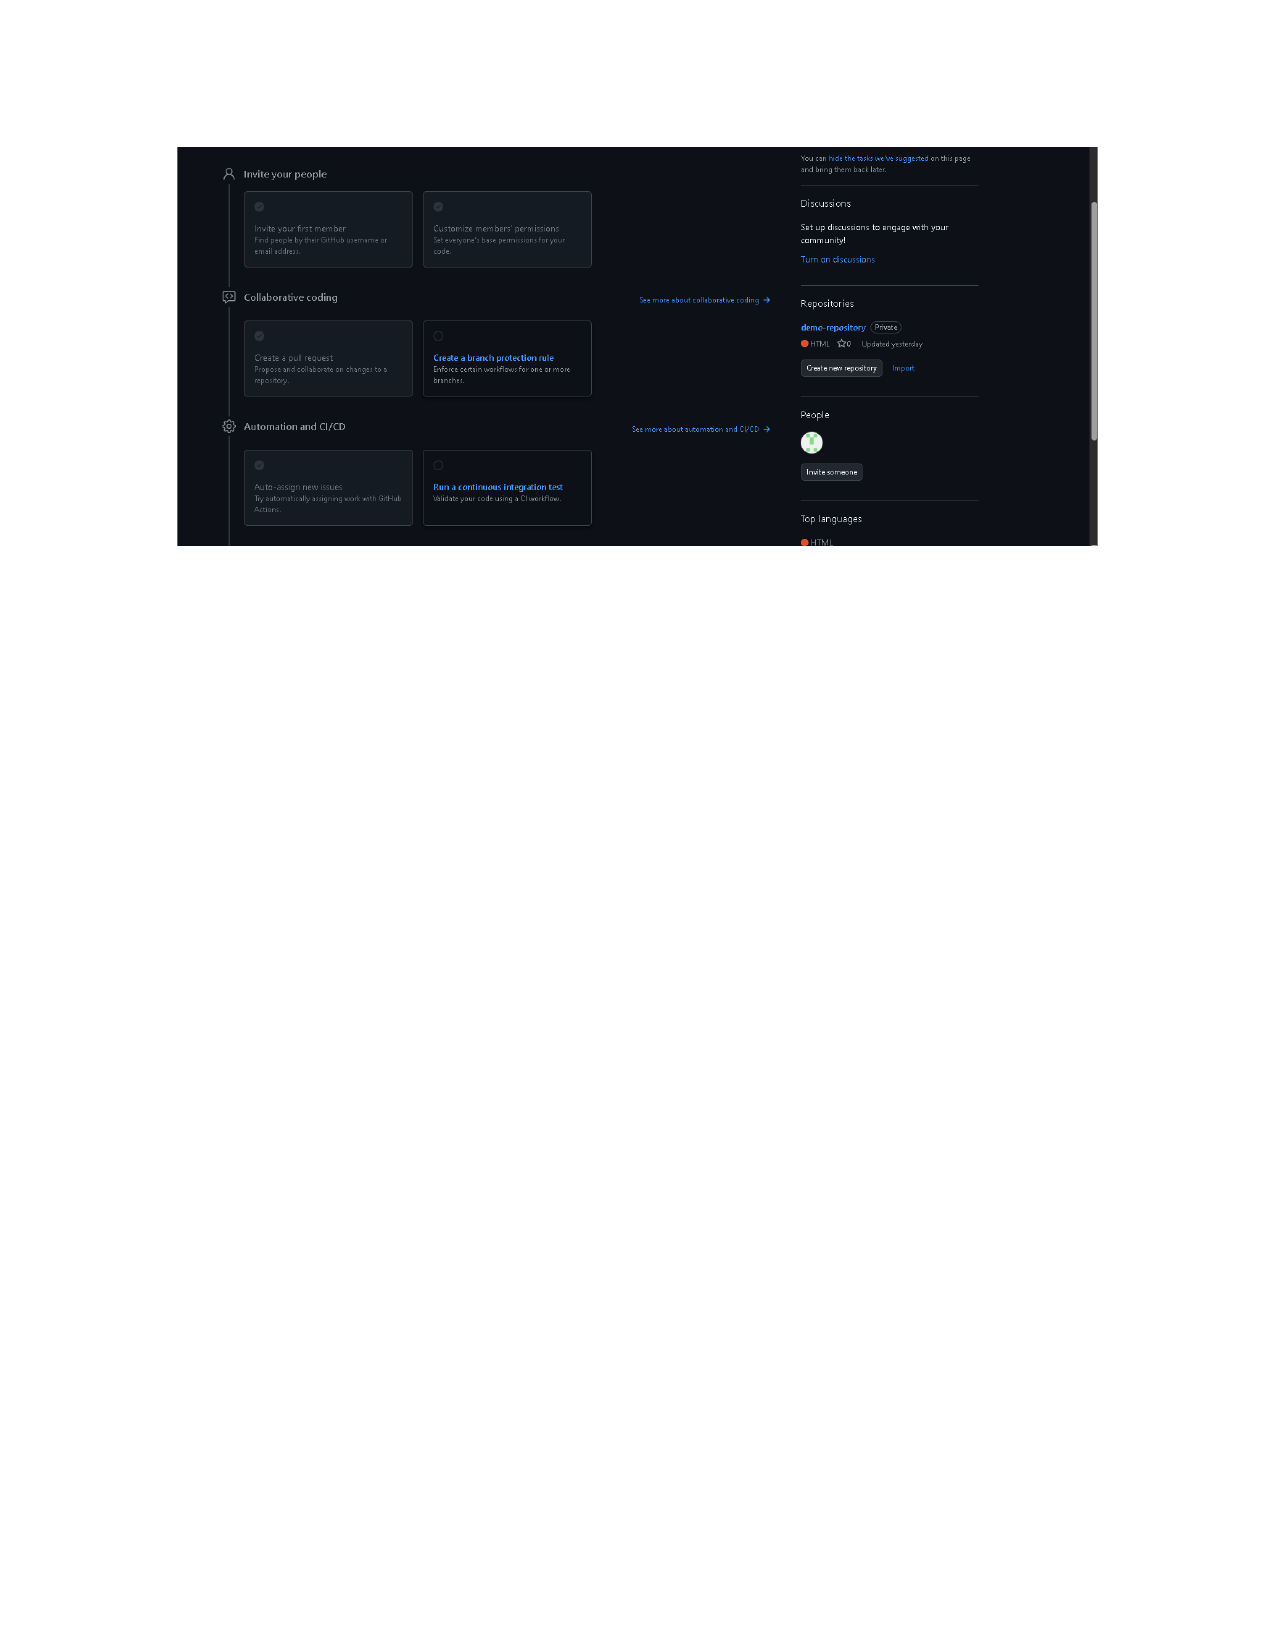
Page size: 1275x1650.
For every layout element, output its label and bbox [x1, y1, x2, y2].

picture [177, 147, 1098, 546]
